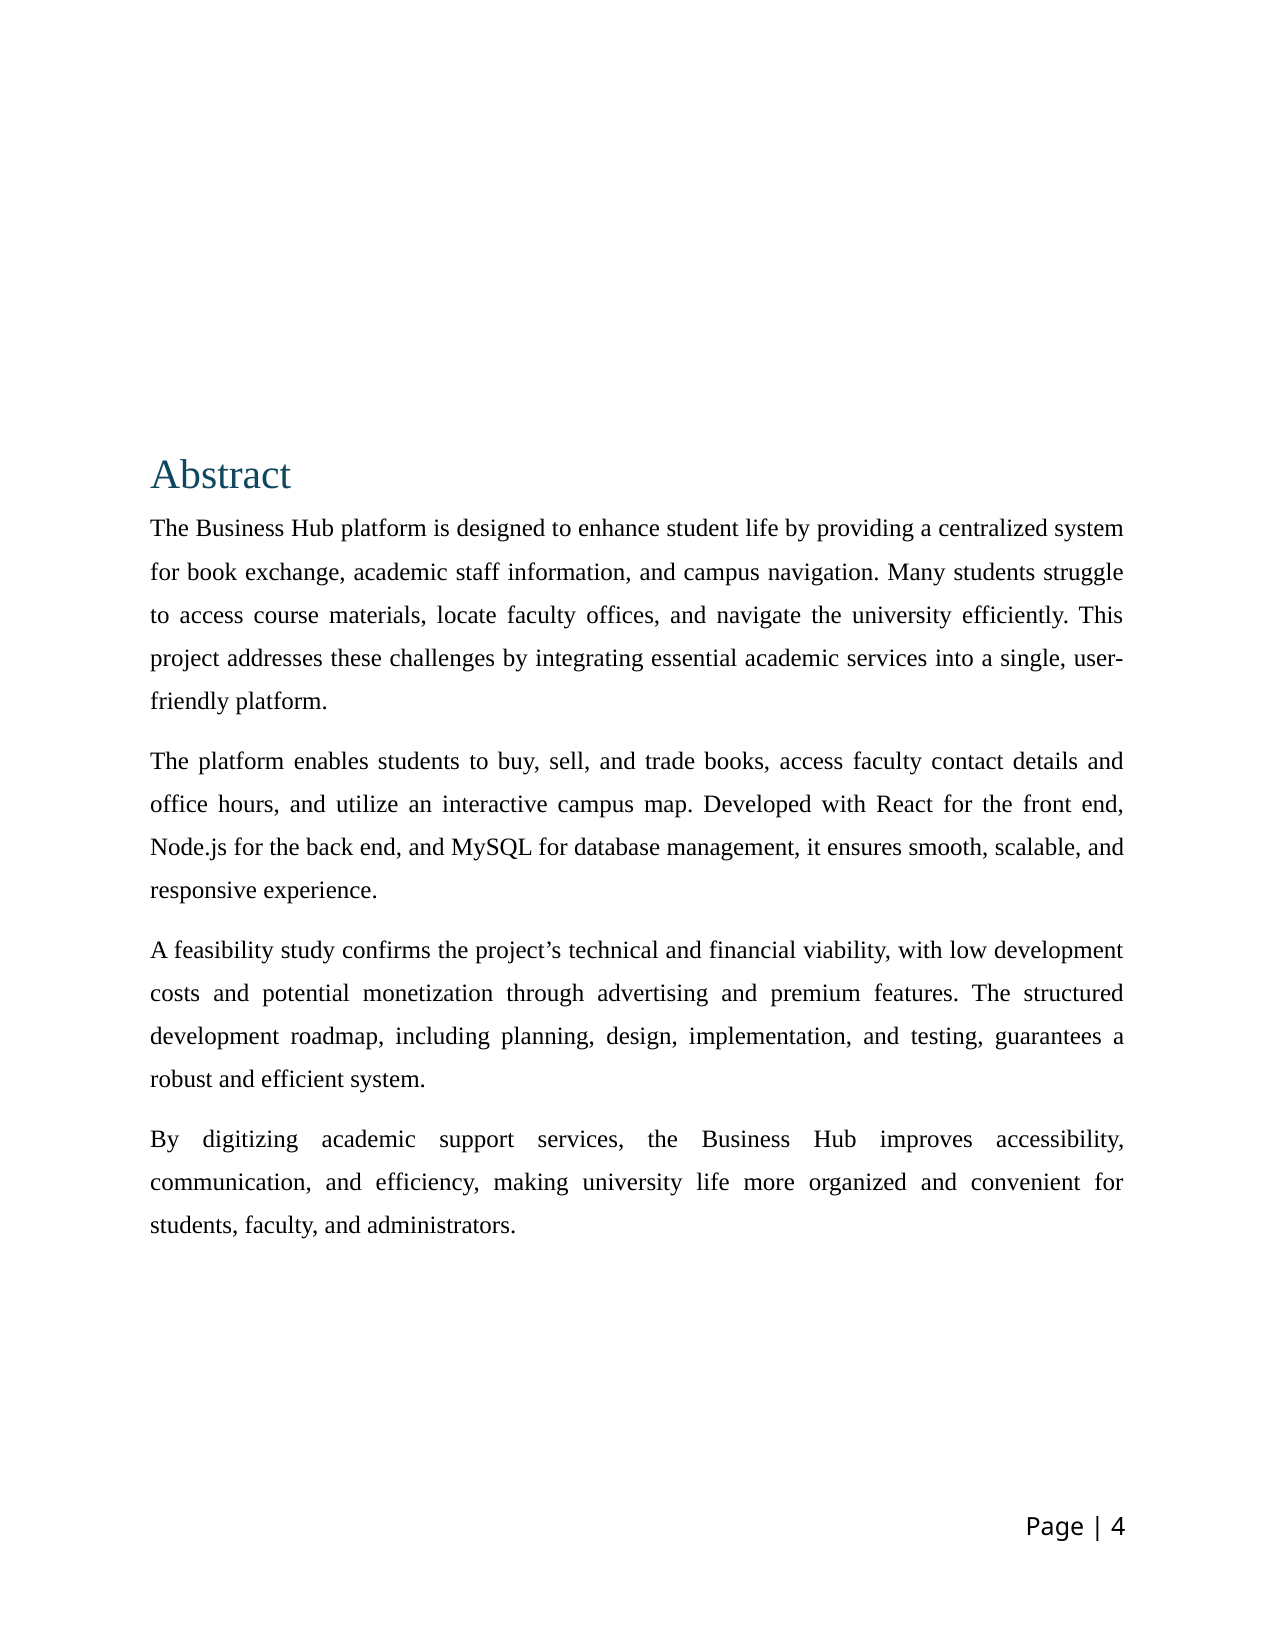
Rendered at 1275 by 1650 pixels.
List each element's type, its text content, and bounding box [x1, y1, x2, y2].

text A feasibility study confirms the project’s technical and financial viability, with low development costs and potential monetization through advertising and premium features. The structured development roadmap, including planning, design, implementation, and testing, guarantees a robust and efficient system. [150, 935, 1125, 1093]
text The Business Hub platform is designed to enhance student life by providing a centralized system for book exchange, academic staff information, and campus navigation. Many students struggle to access course materials, locate faculty offices, and navigate the university efficiently. This project addresses these challenges by integrating essential academic services into a single, user-friendly platform. [150, 513, 1125, 715]
subtitle Abstract [150, 450, 1125, 498]
text By digitizing academic support services, the Business Hub improves accessibility, communication, and efficiency, making university life more organized and convenient for students, faculty, and administrators. [150, 1124, 1125, 1239]
text The platform enables students to buy, sell, and trade books, access faculty contact details and office hours, and utilize an interactive campus map. Developed with React for the front end, Node.js for the back end, and MySQL for database management, it ensures smooth, scalable, and responsive experience. [150, 746, 1125, 904]
